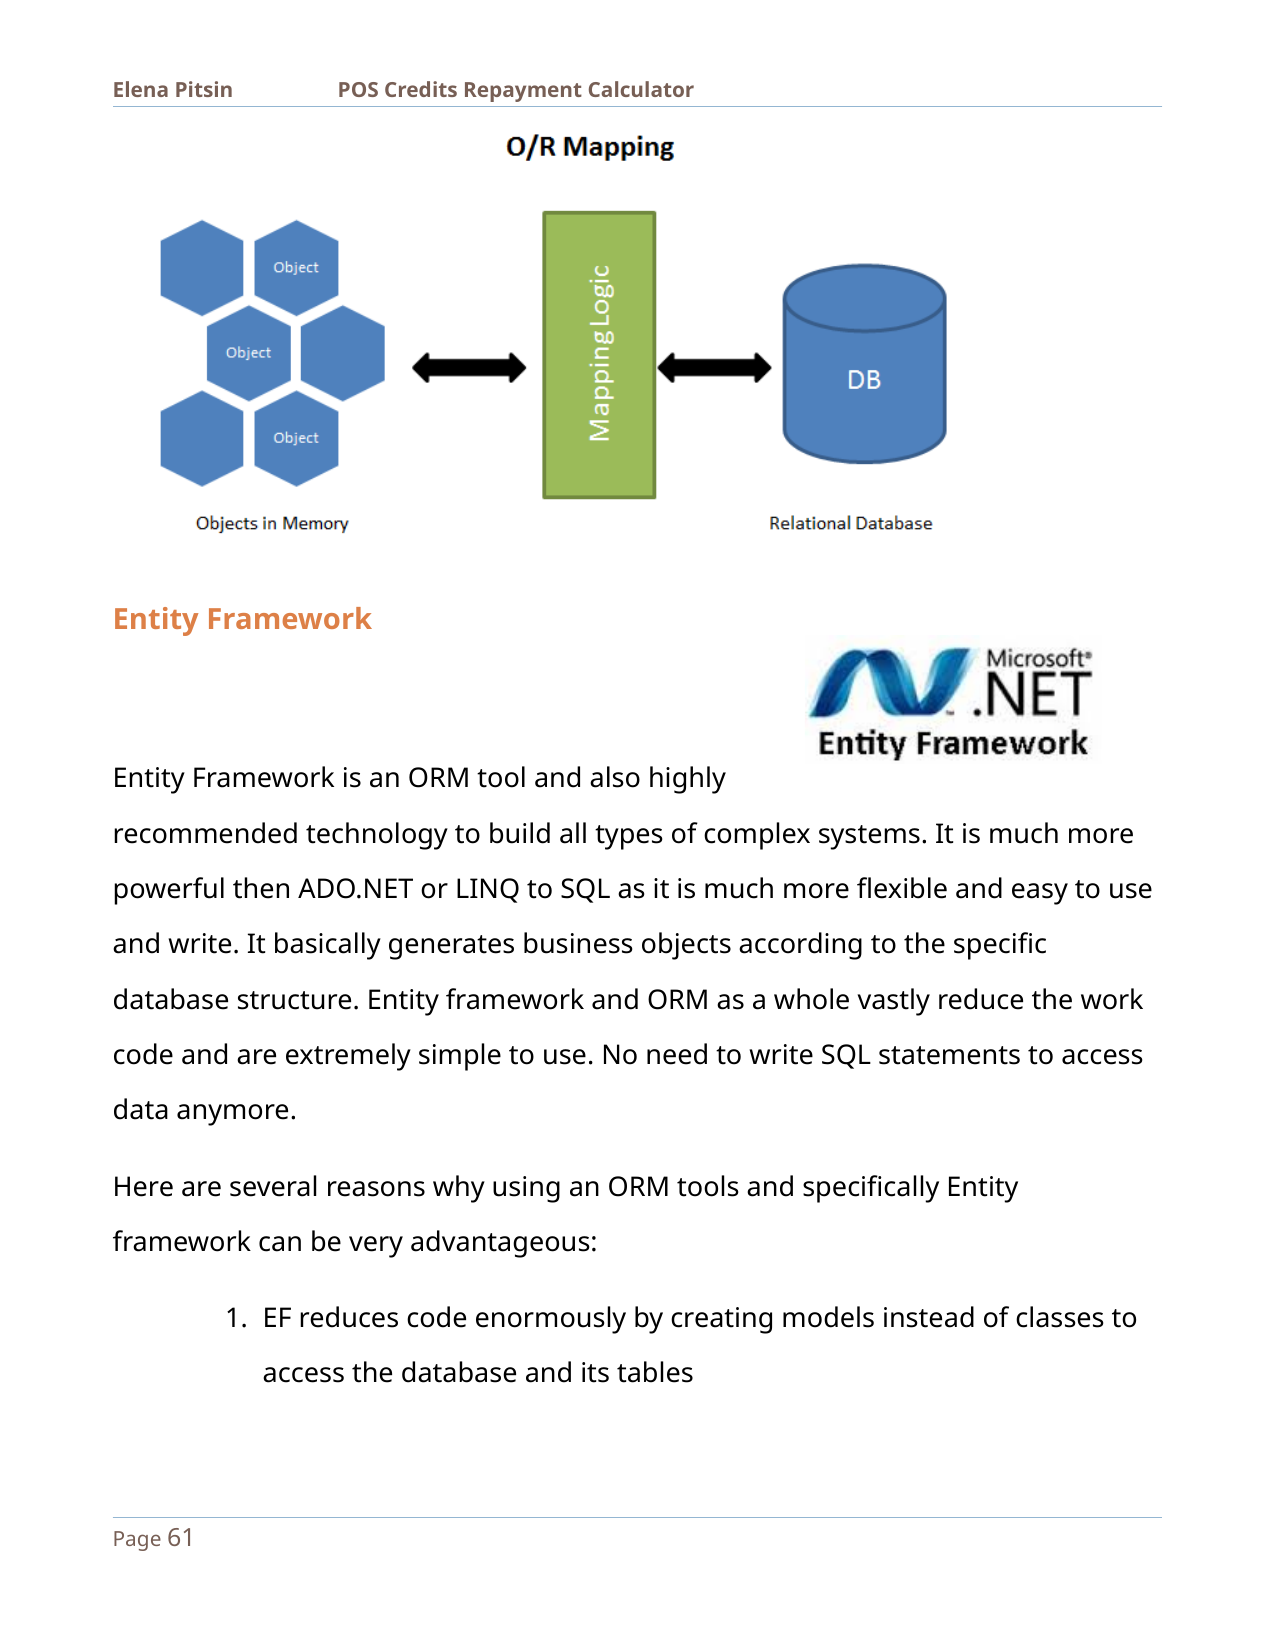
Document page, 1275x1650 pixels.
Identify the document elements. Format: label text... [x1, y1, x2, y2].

text Here are several reasons why using an ORM tools and specifically Entity framework can be very advantageous: [112, 1167, 1162, 1259]
picture [804, 635, 1102, 764]
text Entity Framework [112, 598, 1162, 638]
list EF reduces code enormously by creating models instead of classes to access the database and its tables [225, 1298, 1162, 1391]
picture [112, 112, 988, 562]
text Entity Framework is an ORM tool and also highly recommended technology to build all types of complex systems. It is much more powerful then ADO.NET or LINQ to SQL as it is much more flexible and easy to use and write. It basically generates business objects according to the specific database structure. Entity framework and ORM as a whole vastly reduce the work code and are extremely simple to use. No need to write SQL statements to access data anymore. [112, 759, 1162, 1128]
